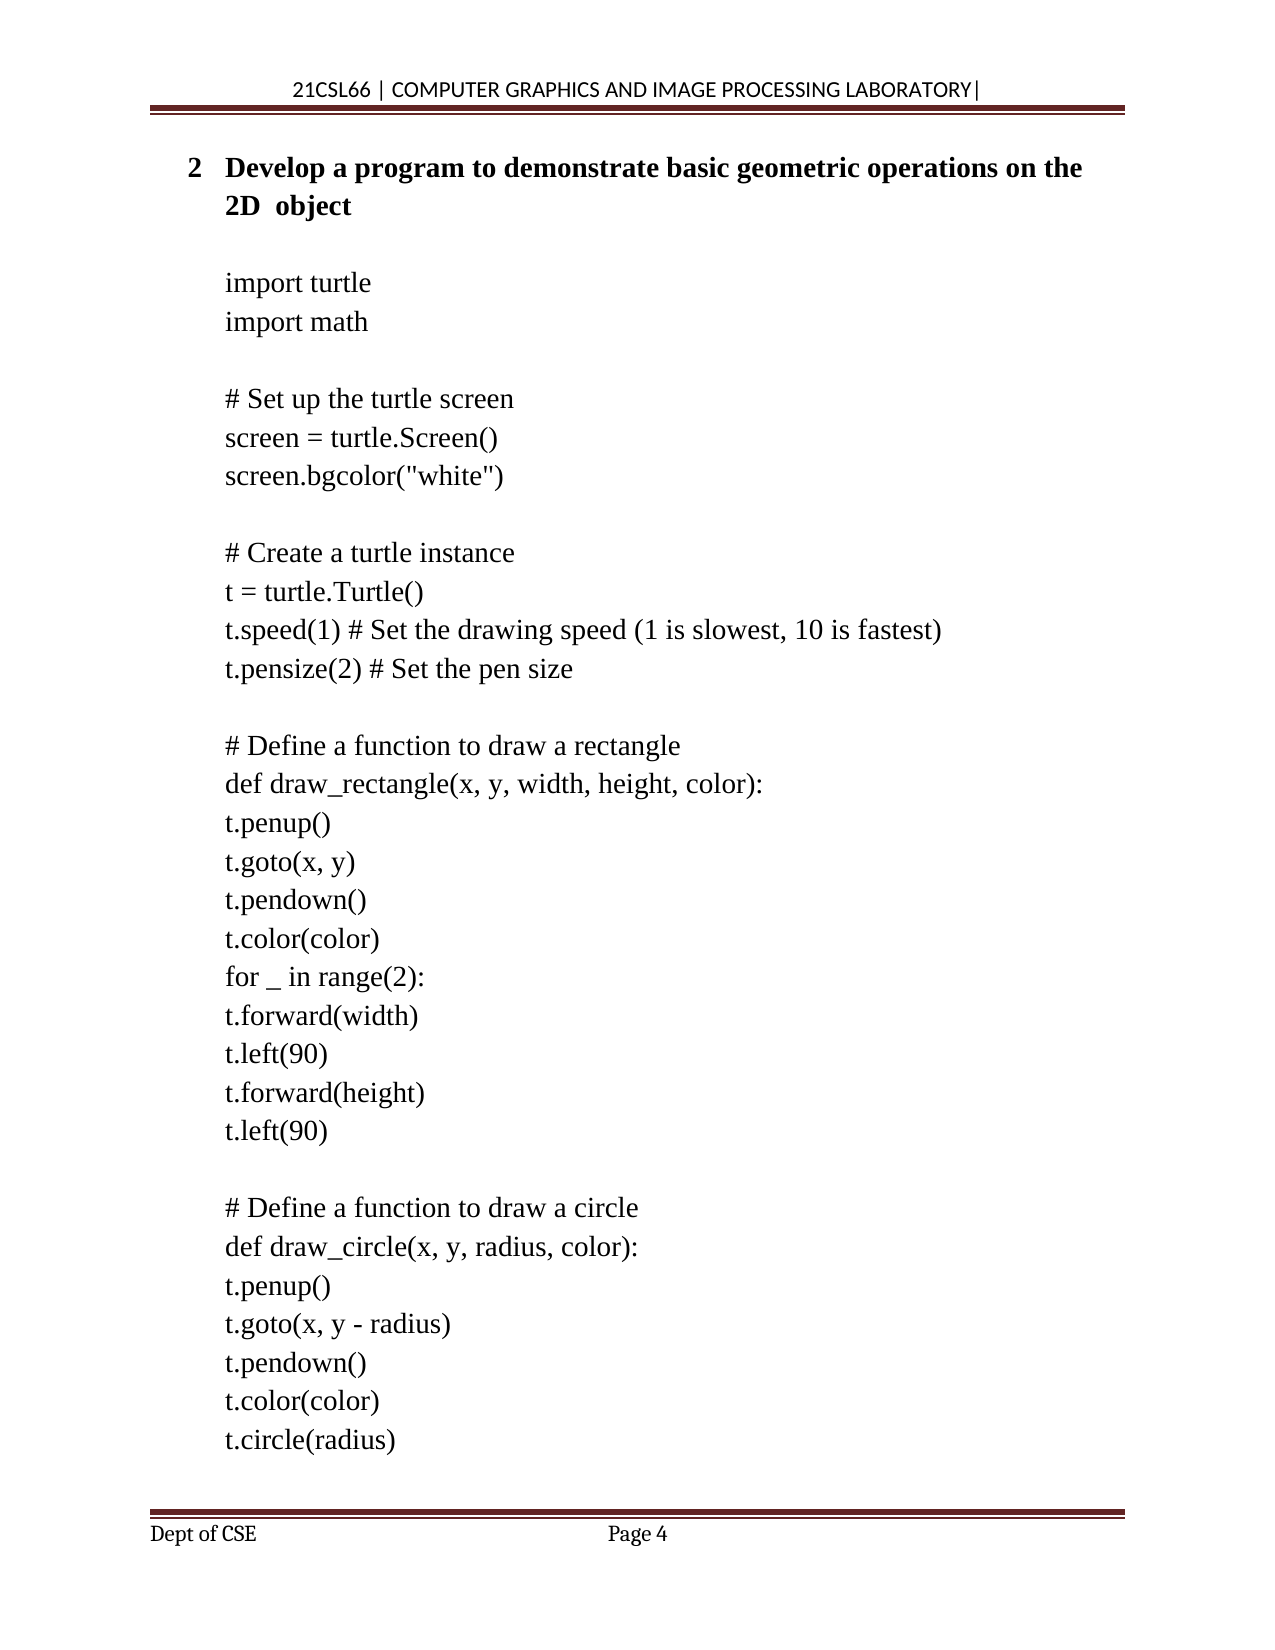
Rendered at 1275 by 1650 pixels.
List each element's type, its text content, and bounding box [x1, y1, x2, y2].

list # Set up the turtle screen [225, 381, 1125, 415]
list Develop a program to demonstrate basic geometric operations on the 2D object [187, 150, 1125, 222]
list t.pensize(2) # Set the pen size [225, 651, 1125, 684]
list import turtle [225, 266, 1125, 299]
list t.goto(x, y - radius) [225, 1306, 1125, 1340]
list import math [225, 304, 1125, 338]
list t.color(color) [225, 1383, 1125, 1417]
list def draw_rectangle(x, y, width, height, color): [225, 767, 1125, 800]
list t.penup() [225, 1268, 1125, 1301]
list t = turtle.Turtle() [225, 574, 1125, 607]
list screen = turtle.Screen() [225, 420, 1125, 453]
list # Define a function to draw a circle [225, 1191, 1125, 1224]
list t.goto(x, y) [225, 844, 1125, 877]
list def draw_circle(x, y, radius, color): [225, 1229, 1125, 1263]
list t.left(90) [225, 1113, 1125, 1147]
list t.forward(height) [225, 1075, 1125, 1108]
list t.left(90) [225, 1036, 1125, 1070]
list t.speed(1) # Set the drawing speed (1 is slowest, 10 is fastest) [225, 612, 1125, 646]
list # Create a turtle instance [225, 535, 1125, 569]
list t.penup() [225, 805, 1125, 839]
list for _ in range(2): [225, 959, 1125, 993]
list # Define a function to draw a rectangle [225, 728, 1125, 762]
list t.color(color) [225, 921, 1125, 954]
list screen.bgcolor("white") [225, 458, 1125, 492]
list t.pendown() [225, 882, 1125, 916]
list t.pendown() [225, 1345, 1125, 1378]
list t.forward(width) [225, 998, 1125, 1031]
list t.circle(radius) [225, 1422, 1125, 1455]
